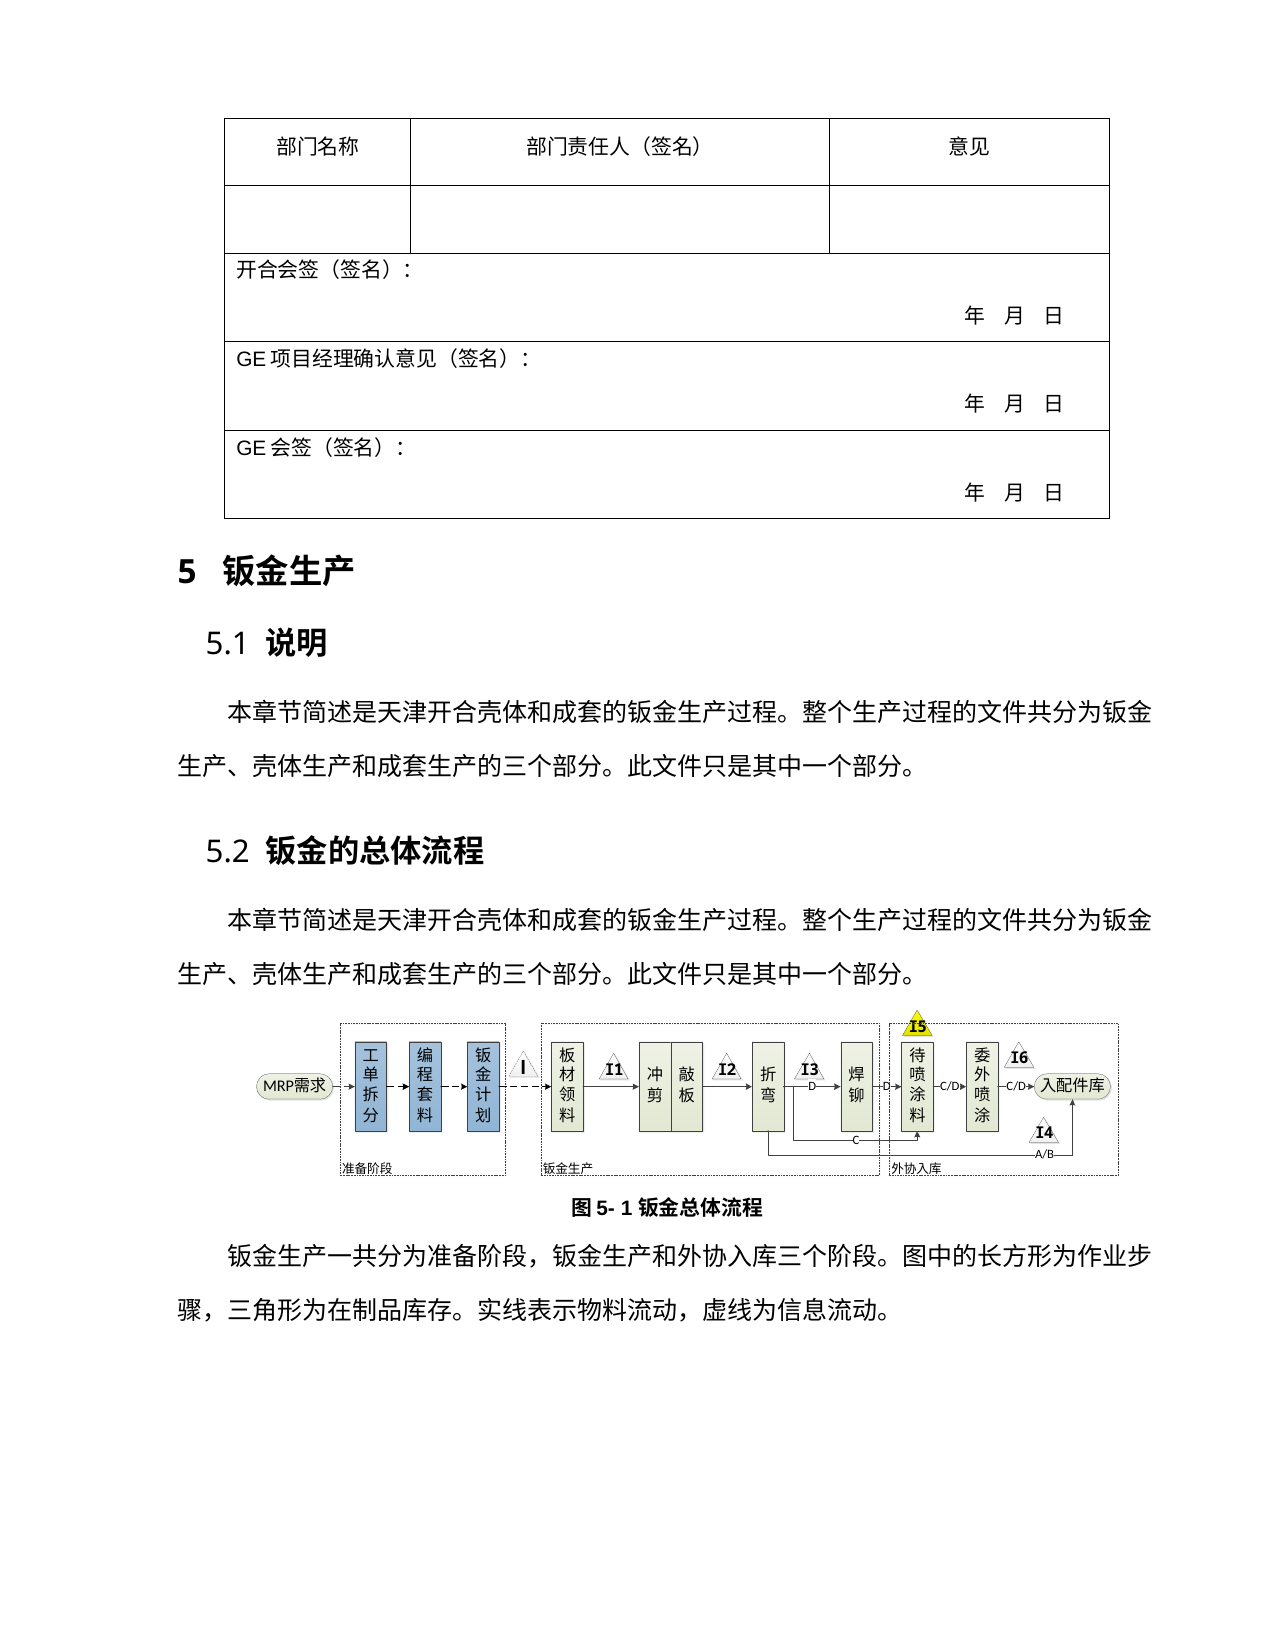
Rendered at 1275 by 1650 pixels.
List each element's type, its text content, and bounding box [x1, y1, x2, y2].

table_cell GE会签（签名）： 年 月 日 [225, 431, 1109, 518]
text 本章节简述是天津开合壳体和成套的钣金生产过程。整个生产过程的文件共分为钣金生产、壳体生产和成套生产的三个部分。此文件只是其中一个部分。 [177, 900, 1157, 991]
text 图5- 1 钣金总体流程 [177, 1191, 1157, 1221]
text 本章节简述是天津开合壳体和成套的钣金生产过程。整个生产过程的文件共分为钣金生产、壳体生产和成套生产的三个部分。此文件只是其中一个部分。 [177, 692, 1157, 783]
table_cell [225, 186, 410, 253]
table_cell GE项目经理确认意见（签名）： 年 月 日 [225, 342, 1109, 430]
table_cell 部门责任人（签名） [411, 119, 829, 185]
table_cell [830, 186, 1109, 253]
table_cell 部门名称 [225, 119, 410, 185]
table_cell [411, 186, 829, 253]
subtitle 说明 [205, 618, 1157, 663]
subtitle 钣金的总体流程 [205, 826, 1157, 871]
subtitle 钣金生产 [177, 544, 1157, 593]
text 钣金生产一共分为准备阶段，钣金生产和外协入库三个阶段。图中的长方形为作业步骤，三角形为在制品库存。实线表示物料流动，虚线为信息流动。 [177, 1236, 1157, 1327]
table_cell 开合会签（签名）： 年 月 日 [225, 254, 1109, 341]
table_cell 意见 [830, 119, 1109, 185]
